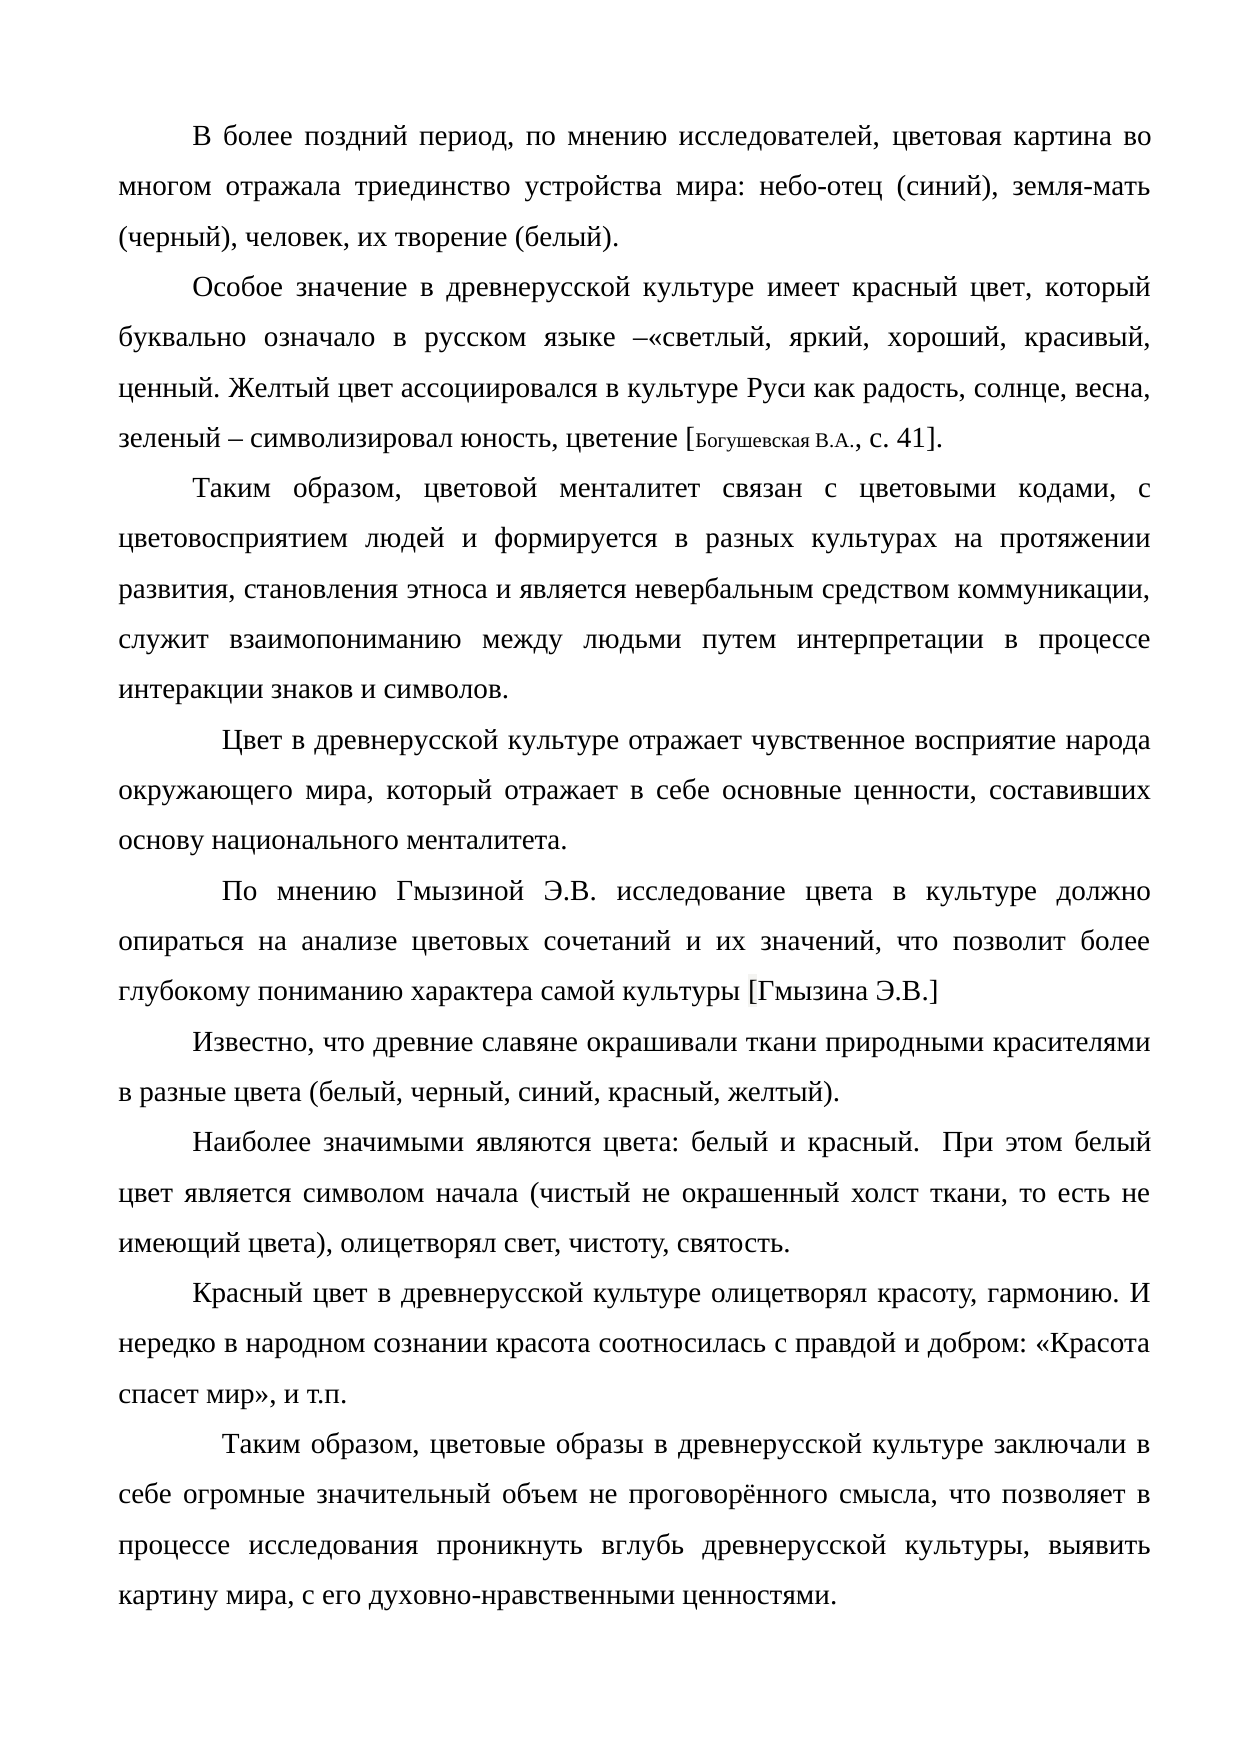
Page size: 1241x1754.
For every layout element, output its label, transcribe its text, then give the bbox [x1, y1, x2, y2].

text Наиболее значимыми являются цвета: белый и красный. При этом белый цвет является символом начала (чистый не окрашенный холст ткани, то есть не имеющий цвета), олицетворял свет, чистоту, святость. [118, 1124, 1152, 1258]
text Известно, что древние славяне окрашивали ткани природными красителями в разные цвета (белый, черный, синий, красный, желтый). [118, 1024, 1152, 1108]
text Цвет в древнерусской культуре отражает чувственное восприятие народа окружающего мира, который отражает в себе основные ценности, составивших основу национального менталитета. [118, 722, 1152, 856]
text По мнению Гмызиной Э.В. исследование цвета в культуре должно опираться на анализе цветовых сочетаний и их значений, что позволит более глубокому пониманию характера самой культуры [Гмызина Э.В.] [118, 873, 1152, 1007]
text Таким образом, цветовой менталитет связан с цветовыми кодами, с цветовосприятием людей и формируется в разных культурах на протяжении развития, становления этноса и является невербальным средством коммуникации, служит взаимопониманию между людьми путем интерпретации в процессе интеракции знаков и символов. [118, 470, 1152, 705]
text В более поздний период, по мнению исследователей, цветовая картина во многом отражала триединство устройства мира: небо-отец (синий), земля-мать (черный), человек, их творение (белый). [118, 118, 1152, 252]
text Таким образом, цветовые образы в древнерусской культуре заключали в себе огромные значительный объем не проговорённого смысла, что позволяет в процессе исследования проникнуть вглубь древнерусской культуры, выявить картину мира, с его духовно-нравственными ценностями. [118, 1426, 1152, 1611]
text Особое значение в древнерусской культуре имеет красный цвет, который буквально означало в русском языке –«светлый, яркий, хороший, красивый, ценный. Желтый цвет ассоциировался в культуре Руси как радость, солнце, весна, зеленый – символизировал юность, цветение [Богушевская В.А., с. 41]. [118, 269, 1152, 453]
text Красный цвет в древнерусской культуре олицетворял красоту, гармонию. И нередко в народном сознании красота соотносилась с правдой и добром: «Красота спасет мир», и т.п. [118, 1275, 1152, 1409]
